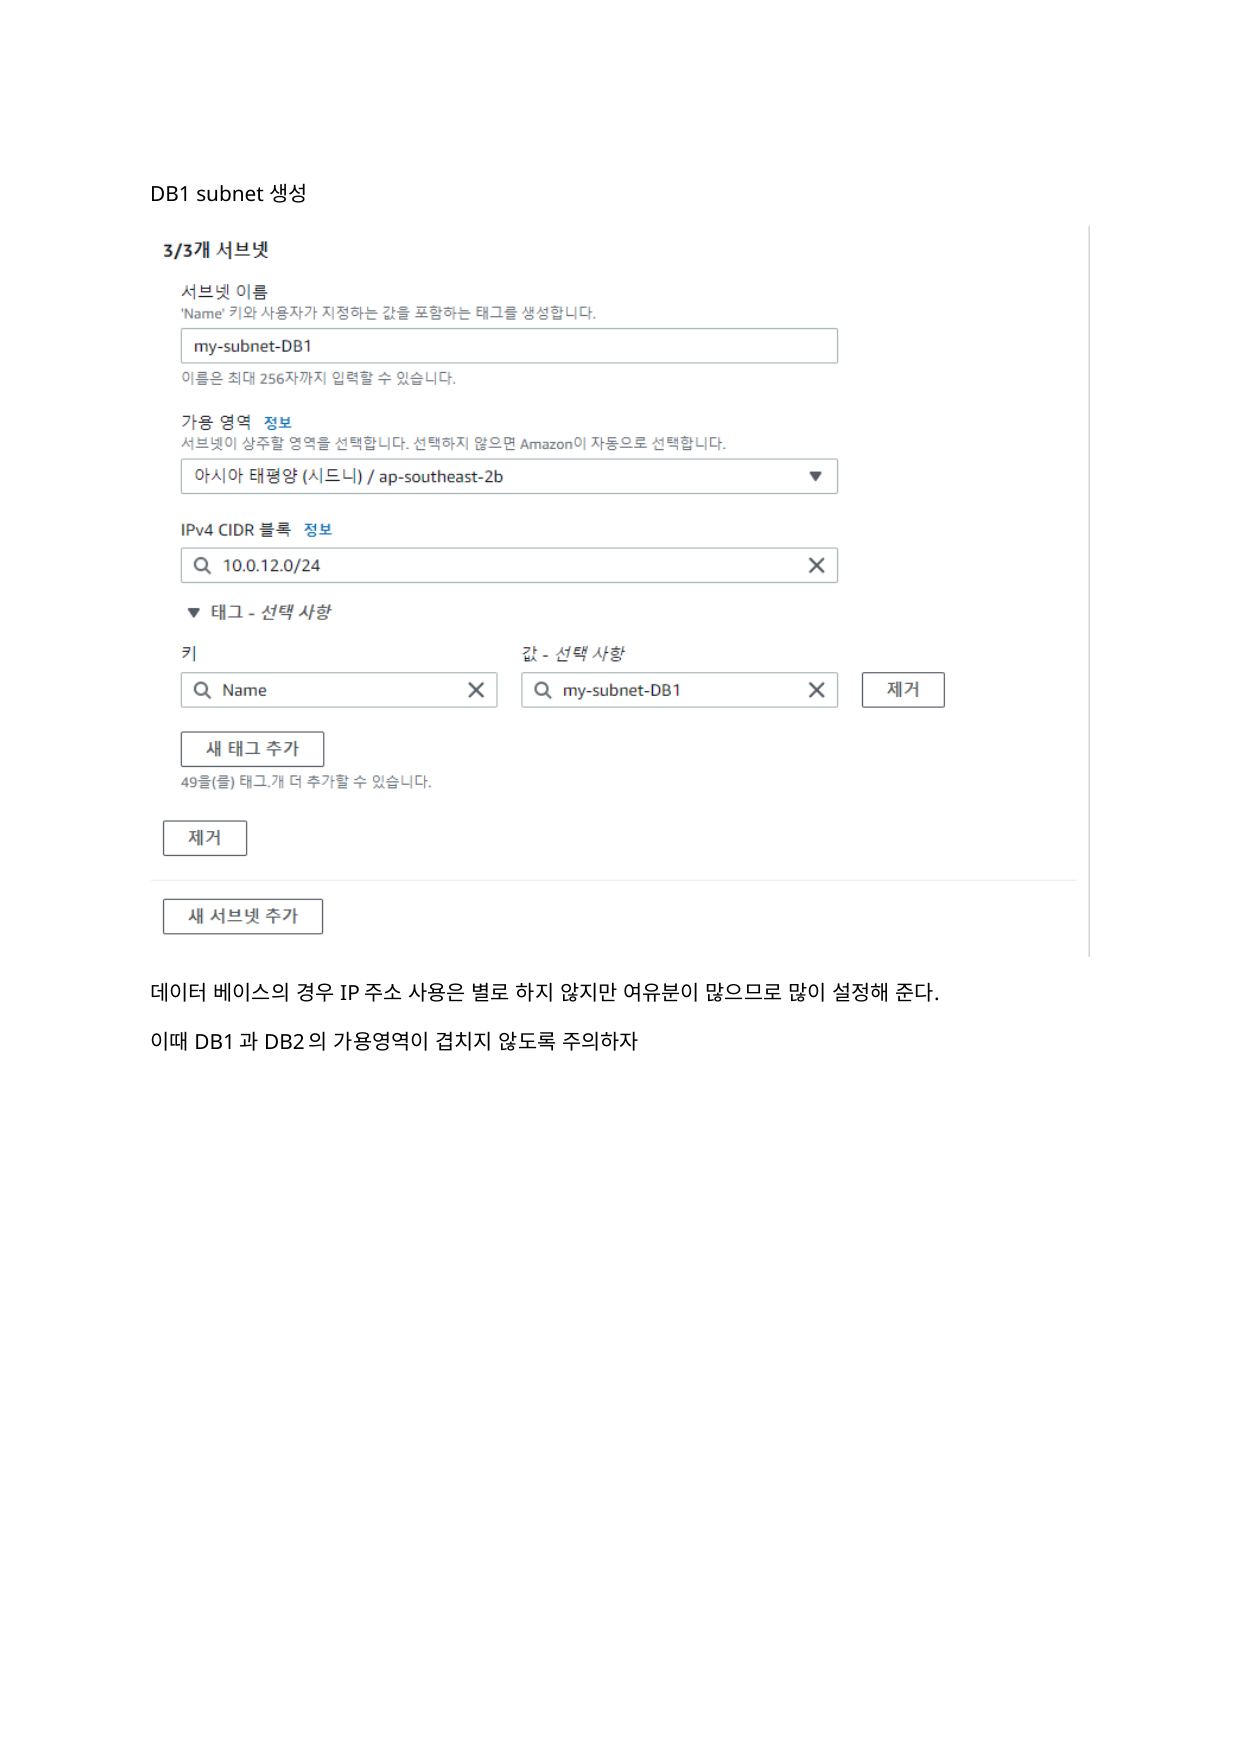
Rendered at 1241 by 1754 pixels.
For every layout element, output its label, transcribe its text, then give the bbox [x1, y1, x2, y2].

text 이때 DB1과 DB2의 가용영역이 겹치지 않도록 주의하자 [150, 1025, 1090, 1056]
subtitle DB1 subnet 생성 [150, 177, 1090, 207]
text 데이터 베이스의 경우 IP주소 사용은 별로 하지 않지만 여유분이 많으므로 많이 설정해 준다. [150, 976, 1090, 1006]
picture [150, 226, 1091, 957]
